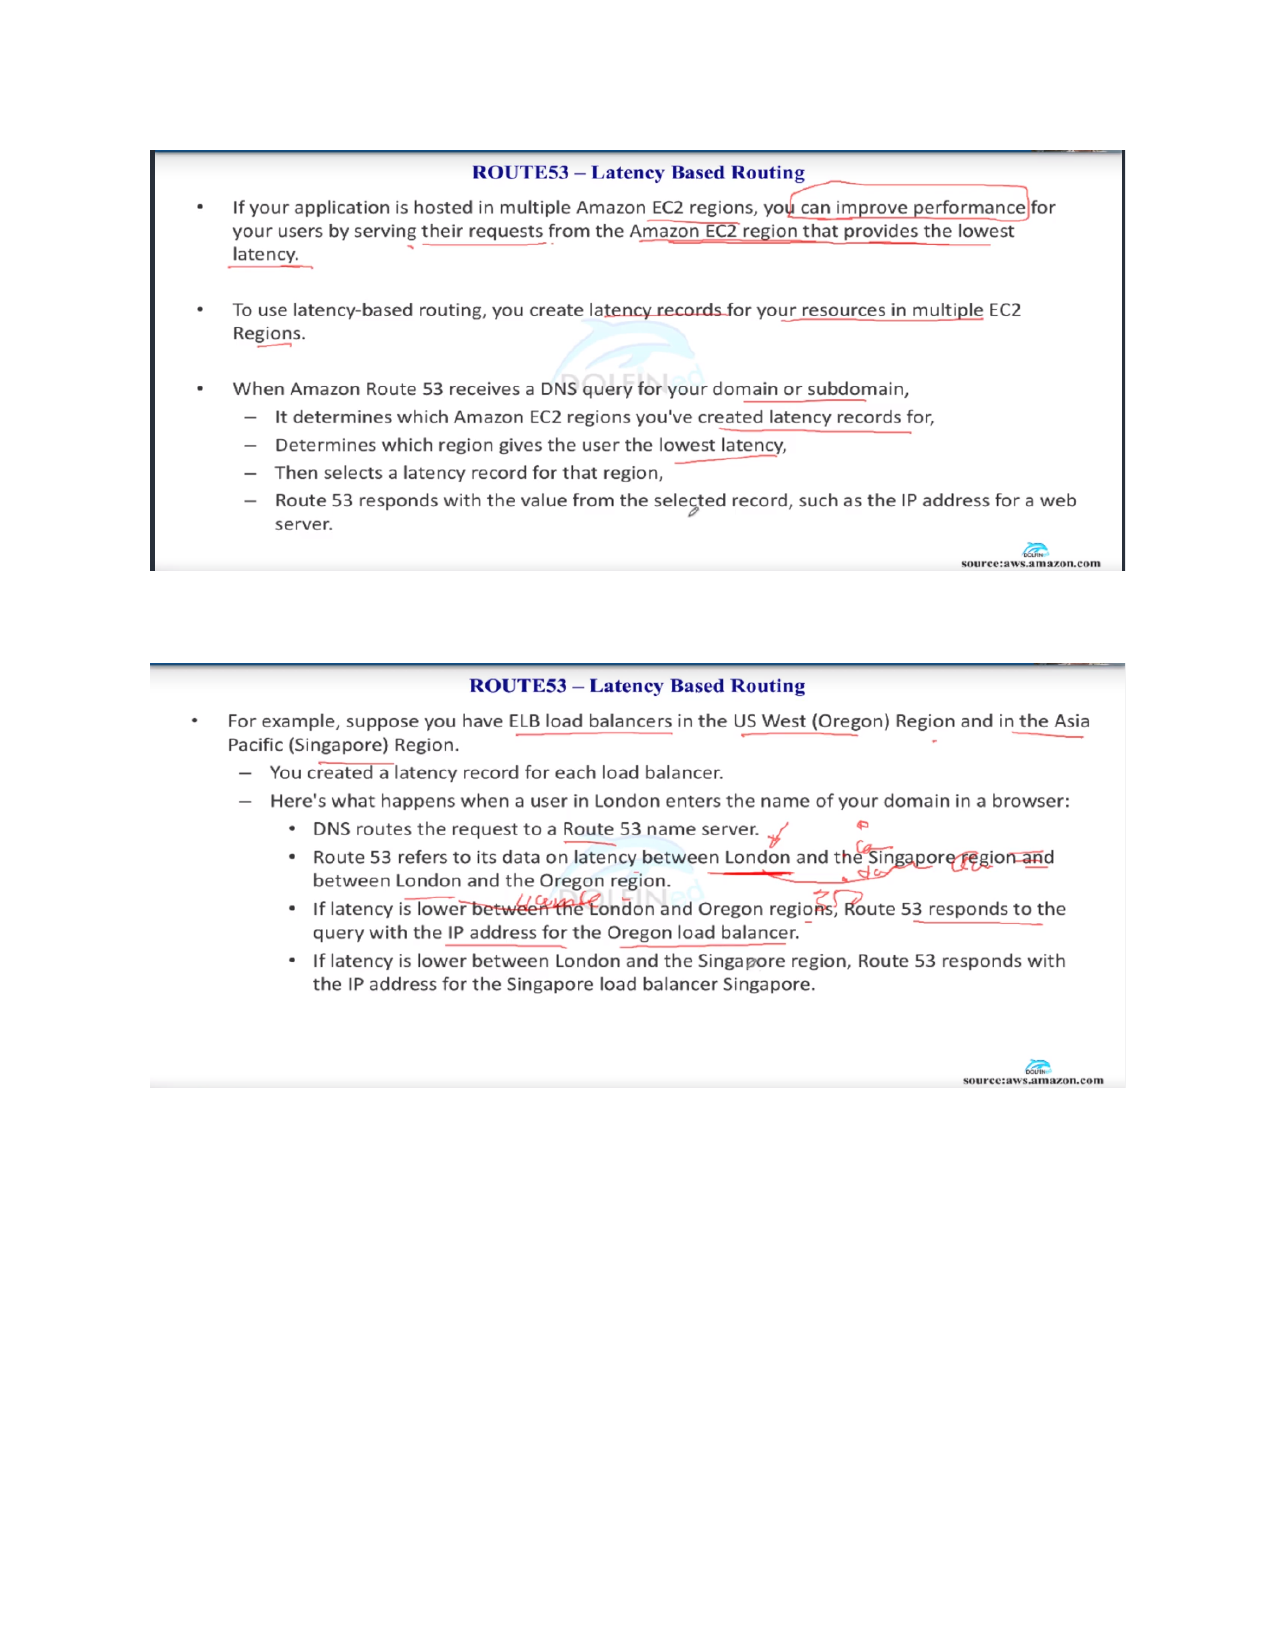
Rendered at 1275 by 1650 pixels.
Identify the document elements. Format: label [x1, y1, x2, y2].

picture [150, 150, 1125, 571]
picture [150, 663, 1125, 1088]
